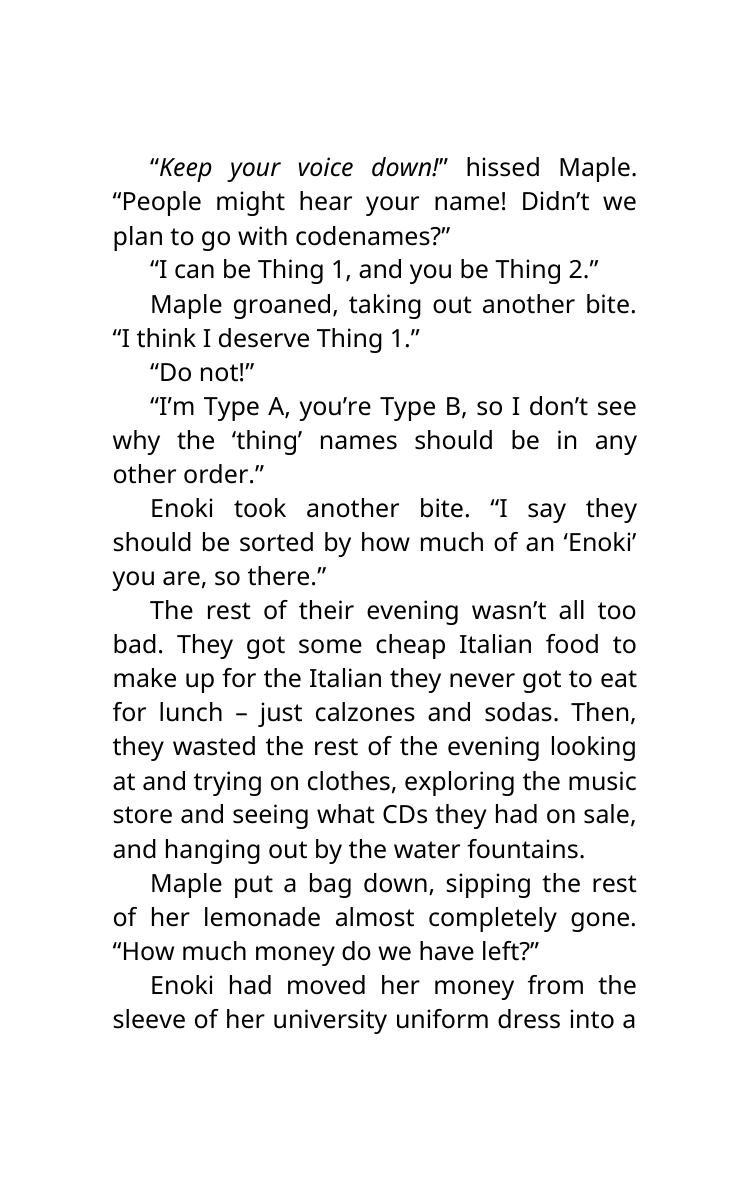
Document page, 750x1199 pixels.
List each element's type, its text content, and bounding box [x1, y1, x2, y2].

text “I can be Thing 1, and you be Thing 2.” [112, 252, 637, 286]
text Maple groaned, taking out another bite. “I think I deserve Thing 1.” [112, 286, 637, 354]
text The rest of their evening wasn’t all too bad. They got some cheap Italian food to make up for the Italian they never got to eat for lunch – just calzones and sodas. Then, they wasted the rest of the evening looking at and trying on clothes, exploring the music store and seeing what CDs they had on sale, and hanging out by the water fountains. [112, 593, 637, 865]
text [112, 967, 637, 1036]
text “Keep your voice down!” hissed Maple. “People might hear your name! Didn’t we plan to go with codenames?” [112, 150, 637, 252]
text “Do not!” [112, 354, 637, 388]
text Maple put a bag down, sipping the rest of her lemonade almost completely gone. “How much money do we have left?” [112, 865, 637, 967]
text Enoki took another bite. “I say they should be sorted by how much of an ‘Enoki’ you are, so there.” [112, 491, 637, 593]
text “I’m Type A, you’re Type B, so I don’t see why the ‘thing’ names should be in any other order.” [112, 388, 637, 491]
